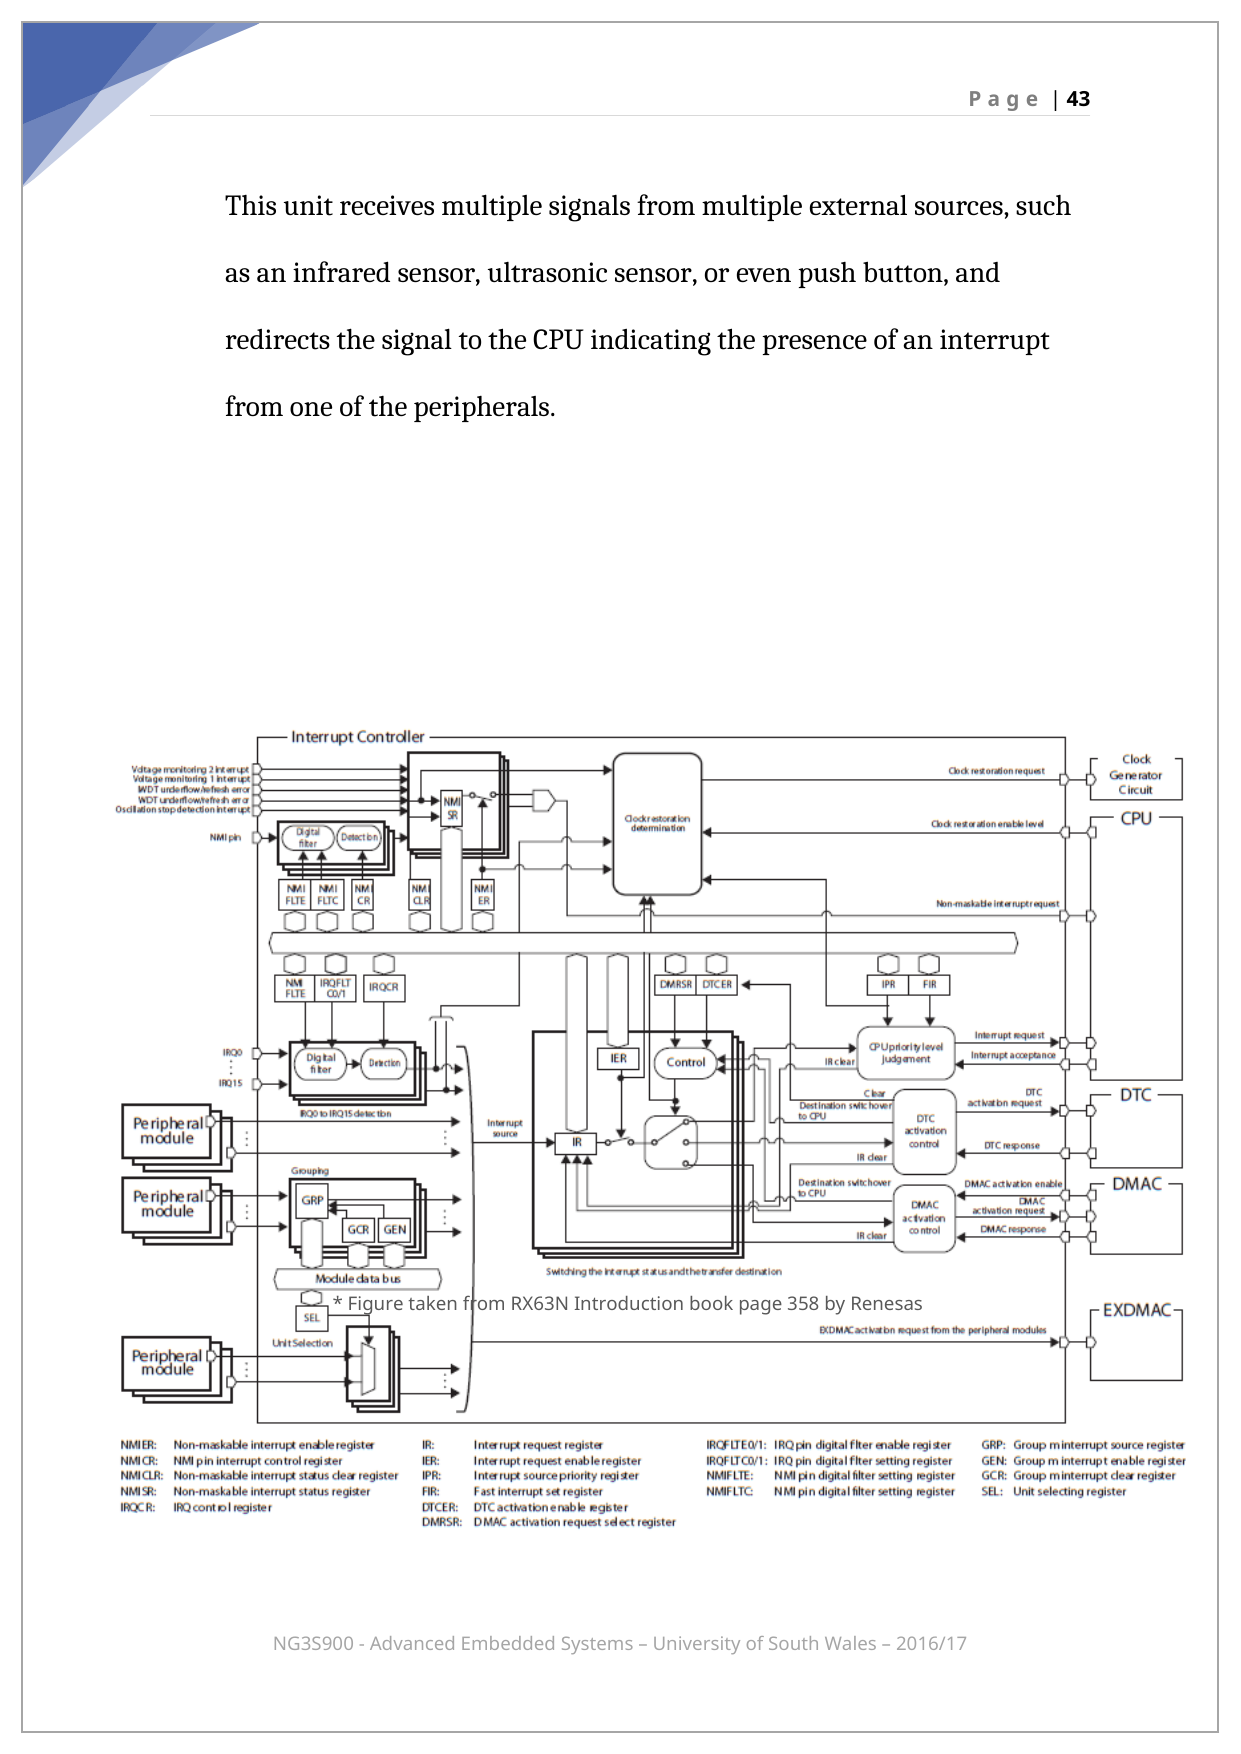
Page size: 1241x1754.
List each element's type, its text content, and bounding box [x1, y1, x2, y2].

picture [75, 701, 1207, 1546]
list This unit receives multiple signals from multiple external sources, such as an infrared sensor, ultrasonic sensor, or even push button, and redirects the signal to the CPU indicating the presence of an interrupt from one of the peripherals. [225, 189, 1090, 424]
picture [23, 23, 264, 190]
